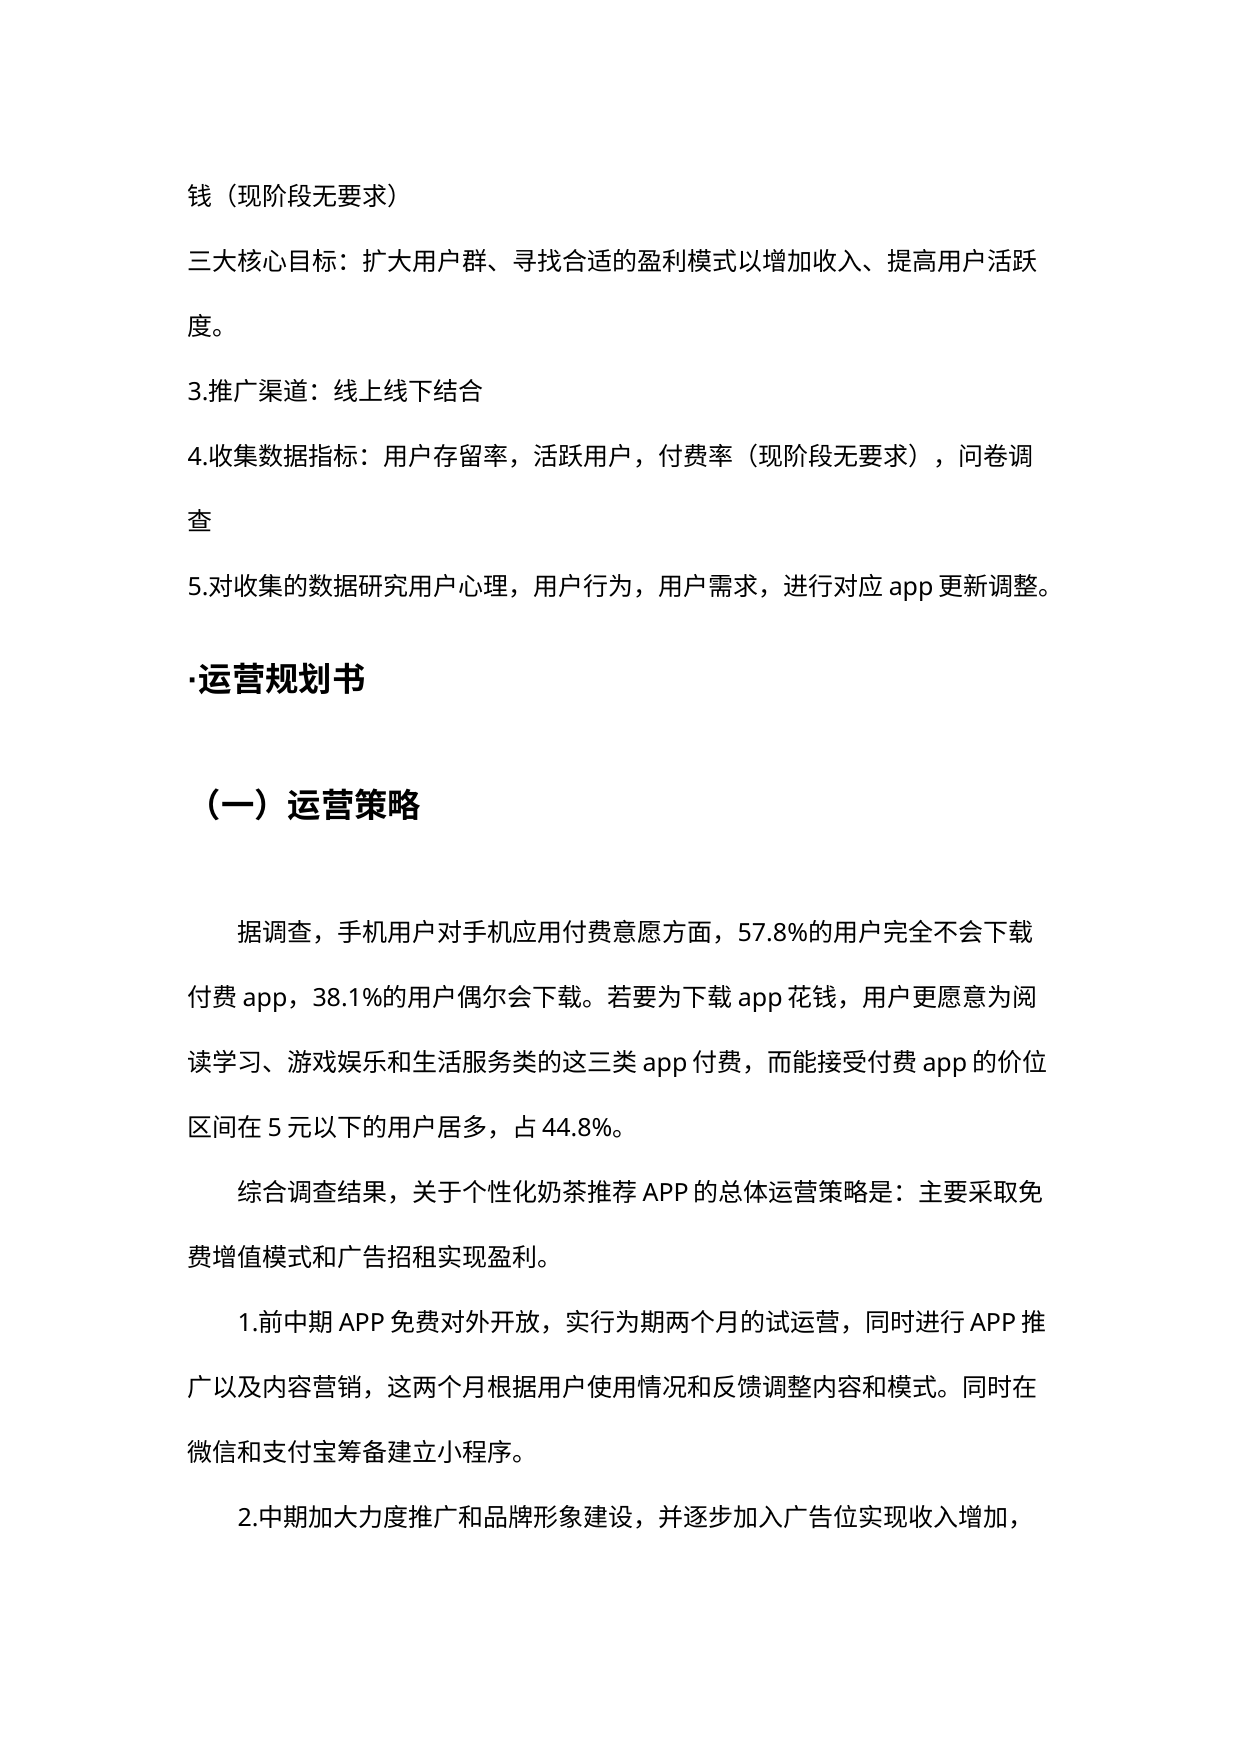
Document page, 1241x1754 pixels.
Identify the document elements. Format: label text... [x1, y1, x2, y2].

text 5.对收集的数据研究用户心理，用户行为，用户需求，进行对应app更新调整。 [187, 552, 1053, 617]
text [187, 162, 1053, 227]
text 1.前中期APP免费对外开放，实行为期两个月的试运营，同时进行APP推广以及内容营销，这两个月根据用户使用情况和反馈调整内容和模式。同时在微信和支付宝筹备建立小程序。 [187, 1288, 1053, 1483]
text 3.推广渠道：线上线下结合 [187, 357, 1053, 422]
subtitle ·运营规划书 [187, 644, 1053, 709]
text 三大核心目标：扩大用户群、寻找合适的盈利模式以增加收入、提高用户活跃度。 [187, 227, 1053, 357]
text 4.收集数据指标：用户存留率，活跃用户，付费率（现阶段无要求），问卷调查 [187, 422, 1053, 552]
subtitle （一）运营策略 [187, 771, 1053, 836]
text 据调查，手机用户对手机应用付费意愿方面，57.8%的用户完全不会下载付费app，38.1%的用户偶尔会下载。若要为下载app花钱，用户更愿意为阅读学习、游戏娱乐和生活服务类的这三类app付费，而能接受付费app的价位区间在5元以下的用户居多，占44.8%。 [187, 898, 1053, 1158]
text 综合调查结果，关于个性化奶茶推荐APP的总体运营策略是：主要采取免费增值模式和广告招租实现盈利。 [187, 1158, 1053, 1288]
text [187, 1483, 1053, 1548]
